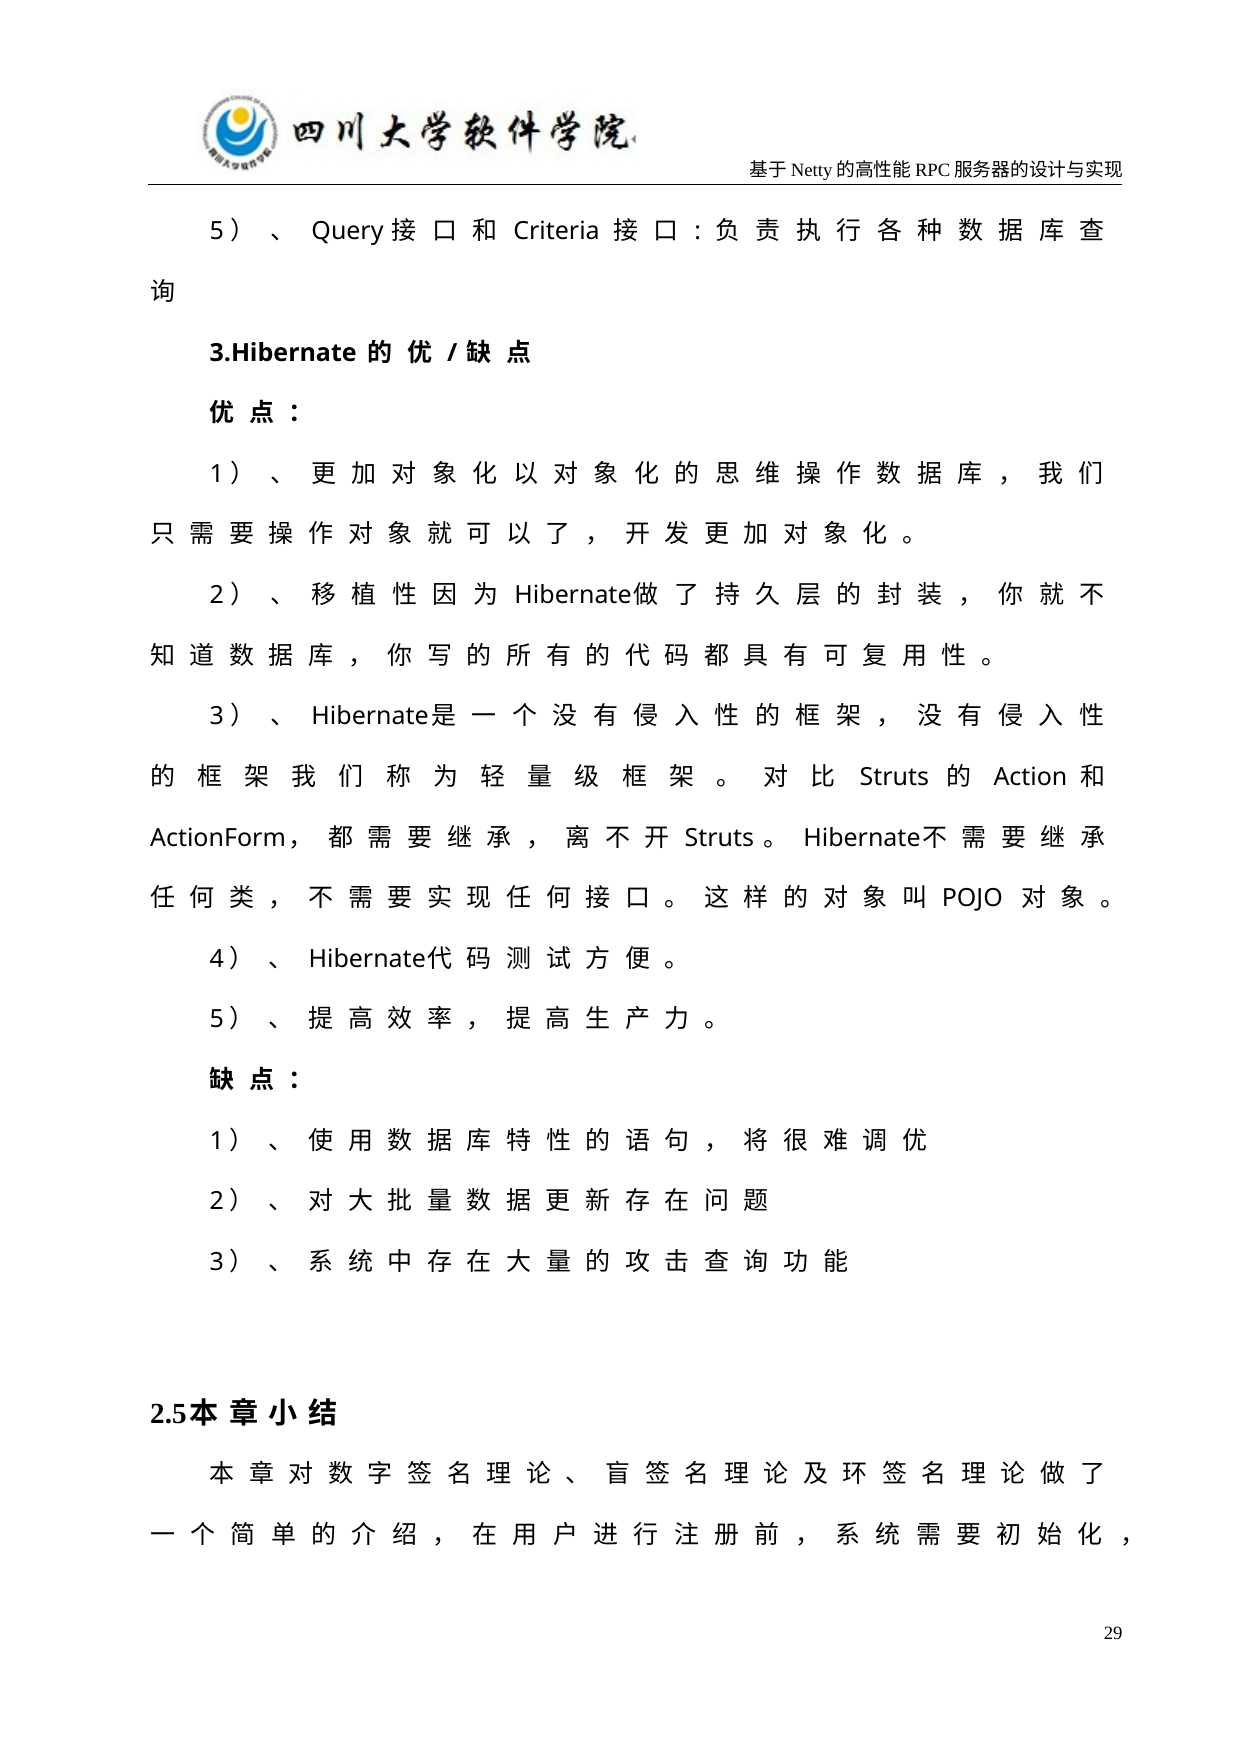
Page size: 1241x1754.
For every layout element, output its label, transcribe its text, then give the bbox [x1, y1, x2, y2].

text 2）、对大批量数据更新存在问题 [150, 1168, 1120, 1229]
text 5）、提高效率，提高生产力。 [150, 987, 1120, 1047]
text 1）、更加对象化以对象化的思维操作数据库，我们只需要操作对象就可以了，开发更加对象化。 [150, 441, 1120, 562]
text 3.Hibernate的优/缺点 [150, 320, 1120, 380]
text 1）、使用数据库特性的语句，将很难调优 [150, 1108, 1120, 1168]
text 3）、系统中存在大量的攻击查询功能 [150, 1229, 1120, 1290]
subtitle 2.5本章小结 [150, 1381, 1120, 1441]
text 缺点： [150, 1047, 1120, 1108]
text 5）、Query接口和Criteria接口:负责执行各种数据库查询 [150, 198, 1120, 320]
text 2）、移植性因为Hibernate做了持久层的封装，你就不知道数据库，你写的所有的代码都具有可复用性。 [150, 562, 1120, 683]
text 3）、Hibernate是一个没有侵入性的框架，没有侵入性的框架我们称为轻量级框架。对比Struts的Action和ActionForm，都需要继承，离不开Struts。Hibernate不需要继承任何类，不需要实现任何接口。这样的对象叫POJO对象。 [150, 683, 1120, 926]
picture [197, 88, 639, 177]
text 4）、Hibernate代码测试方便。 [150, 926, 1120, 987]
text 优点： [150, 380, 1120, 441]
